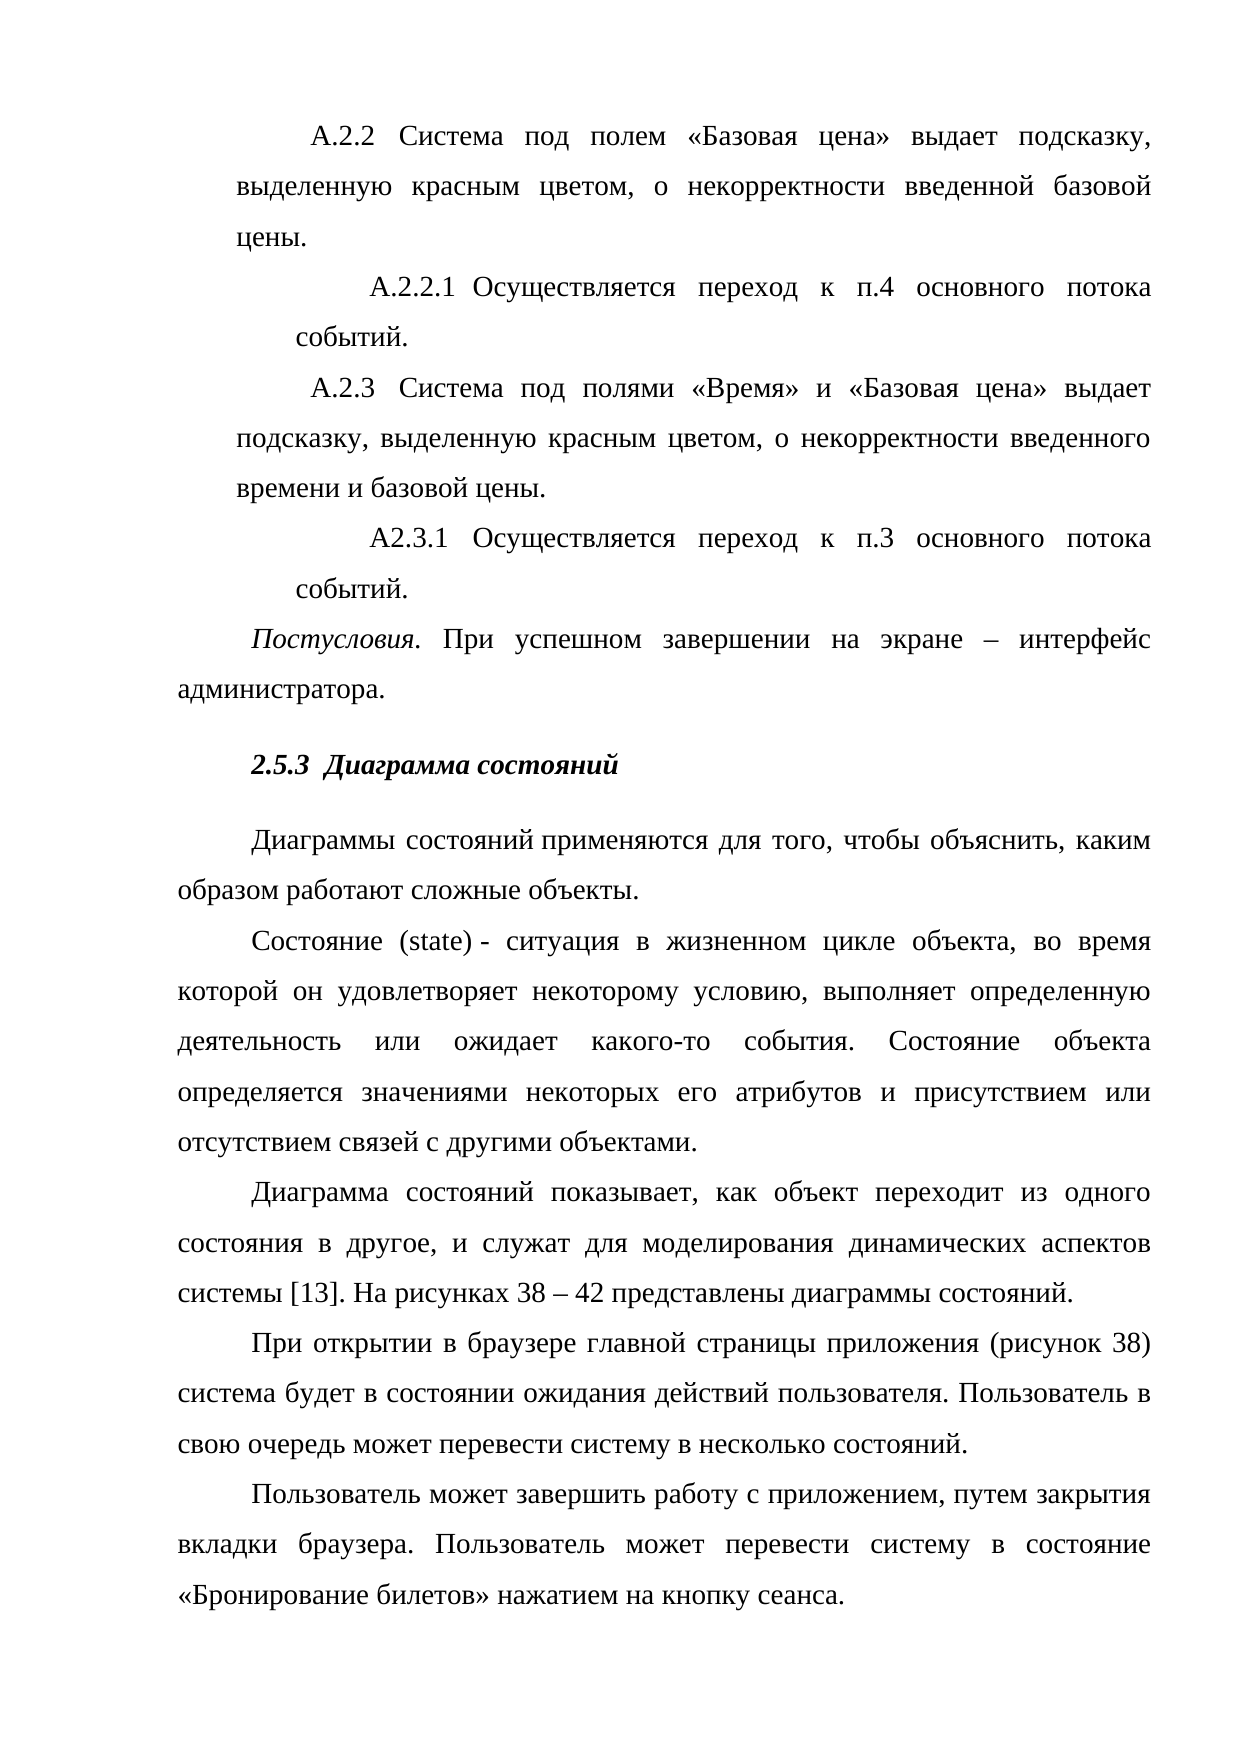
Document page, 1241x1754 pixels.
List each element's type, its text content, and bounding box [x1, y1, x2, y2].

text Пользователь может завершить работу с приложением, путем закрытия вкладки браузера. Пользователь может перевести систему в состояние «Бронирование билетов» нажатием на кнопку сеанса. [177, 1476, 1152, 1610]
text Диаграммы состояний применяются для того, чтобы объяснить, каким образом работают сложные объекты. [177, 822, 1152, 906]
text Диаграмма состояний [251, 747, 1152, 780]
text Постусловия. При успешном завершении на экране ‒ интерфейс администратора. [177, 621, 1152, 705]
text Диаграмма состояний показывает, как объект переходит из одного состояния в другое, и служат для моделирования динамических аспектов системы [13]. На рисунках 38 – 42 представлены диаграммы состояний. [177, 1174, 1152, 1308]
text А.2.2.1 Осуществляется переход к п.4 основного потока событий. [295, 269, 1152, 353]
text А2.3.1 Осуществляется переход к п.3 основного потока событий. [295, 521, 1152, 604]
text А.2.3 Система под полями «Время» и «Базовая цена» выдает подсказку, выделенную красным цветом, о некорректности введенного времени и базовой цены. [236, 370, 1152, 504]
text При открытии в браузере главной страницы приложения (рисунок 38) система будет в состоянии ожидания действий пользователя. Пользователь в свою очередь может перевести систему в несколько состояний. [177, 1325, 1152, 1459]
text Состояние (state) - ситуация в жизненном цикле объекта, во время которой он удовлетворяет некоторому условию, выполняет определенную деятельность или ожидает какого-то события. Состояние объекта определяется значениями некоторых его атрибутов и присутствием или отсутствием связей с другими объектами. [177, 923, 1152, 1158]
text А.2.2 Система под полем «Базовая цена» выдает подсказку, выделенную красным цветом, о некорректности введенной базовой цены. [236, 118, 1152, 252]
